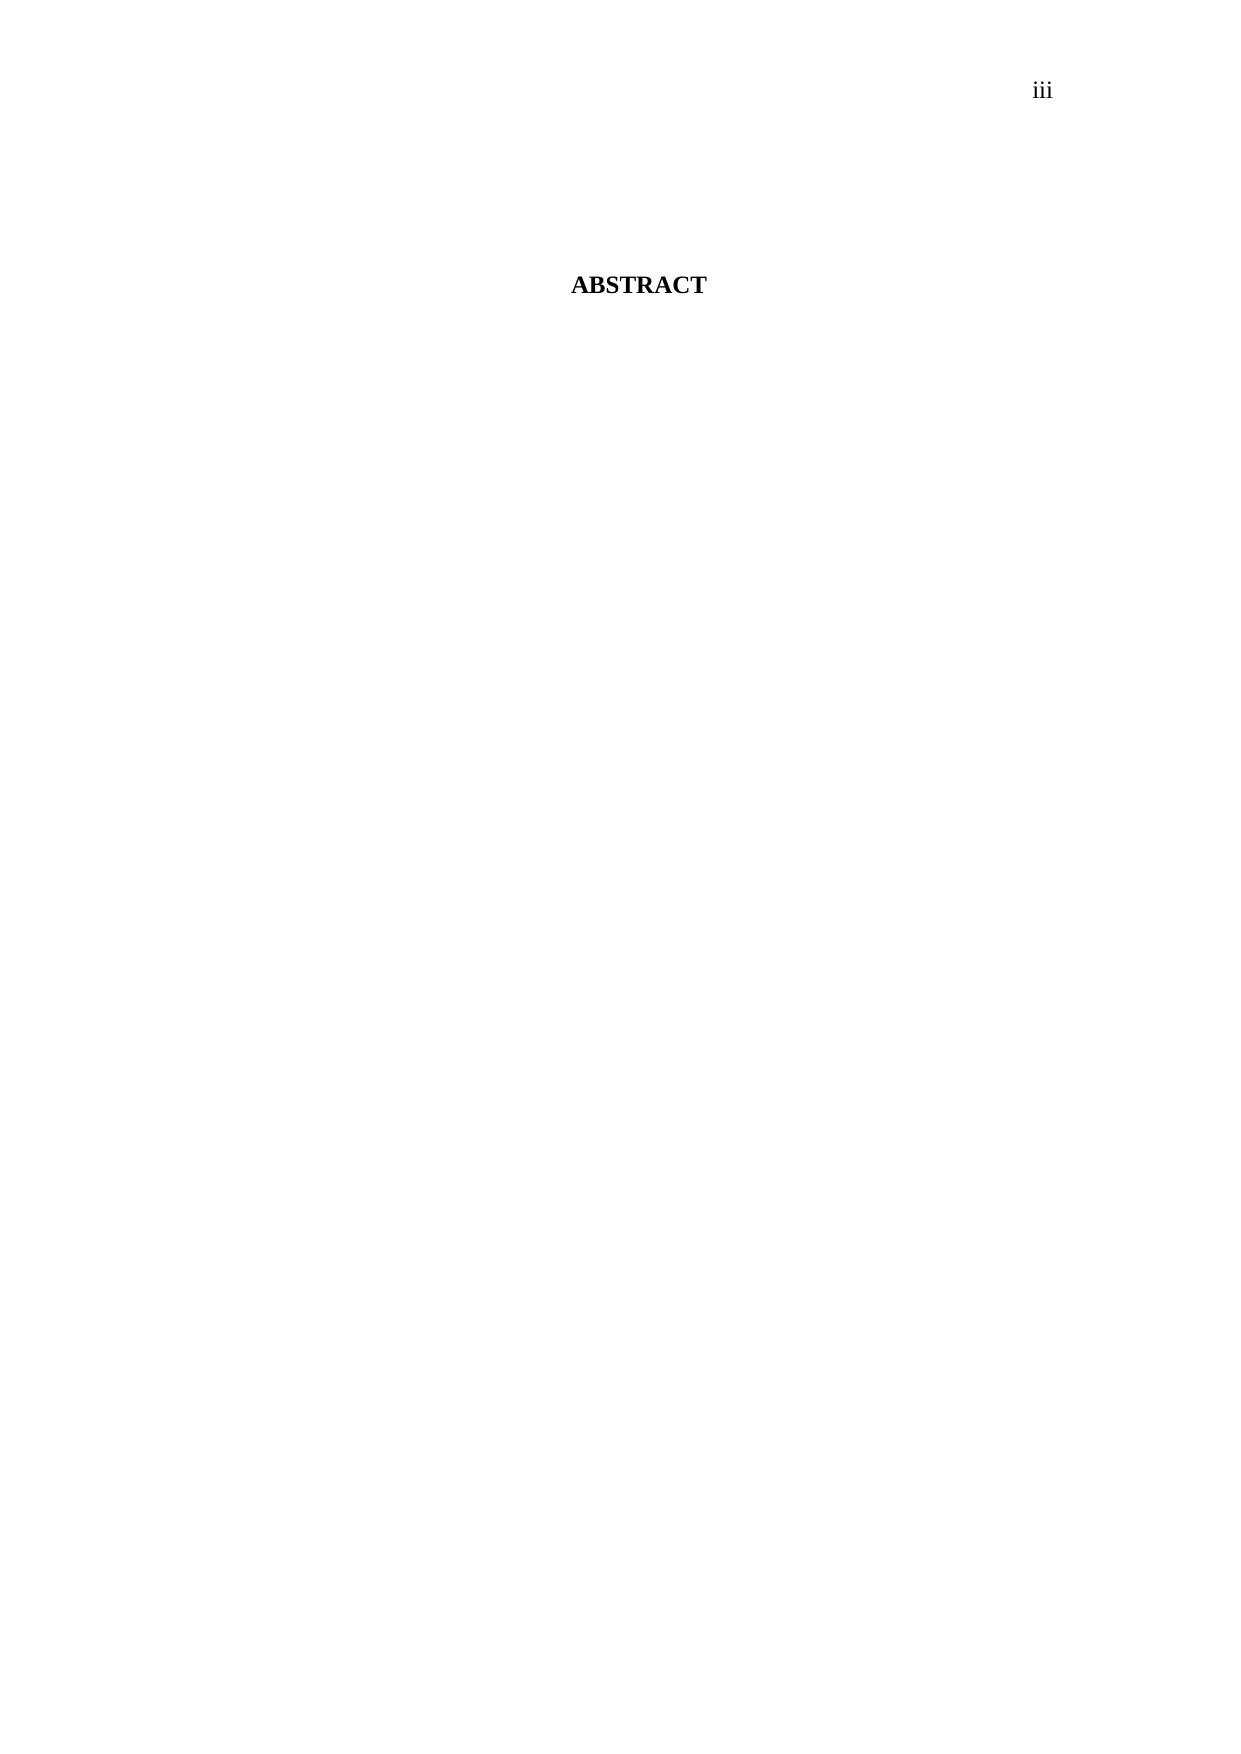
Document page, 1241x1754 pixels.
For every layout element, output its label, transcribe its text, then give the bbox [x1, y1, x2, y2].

text ABSTRACT [225, 270, 1053, 299]
